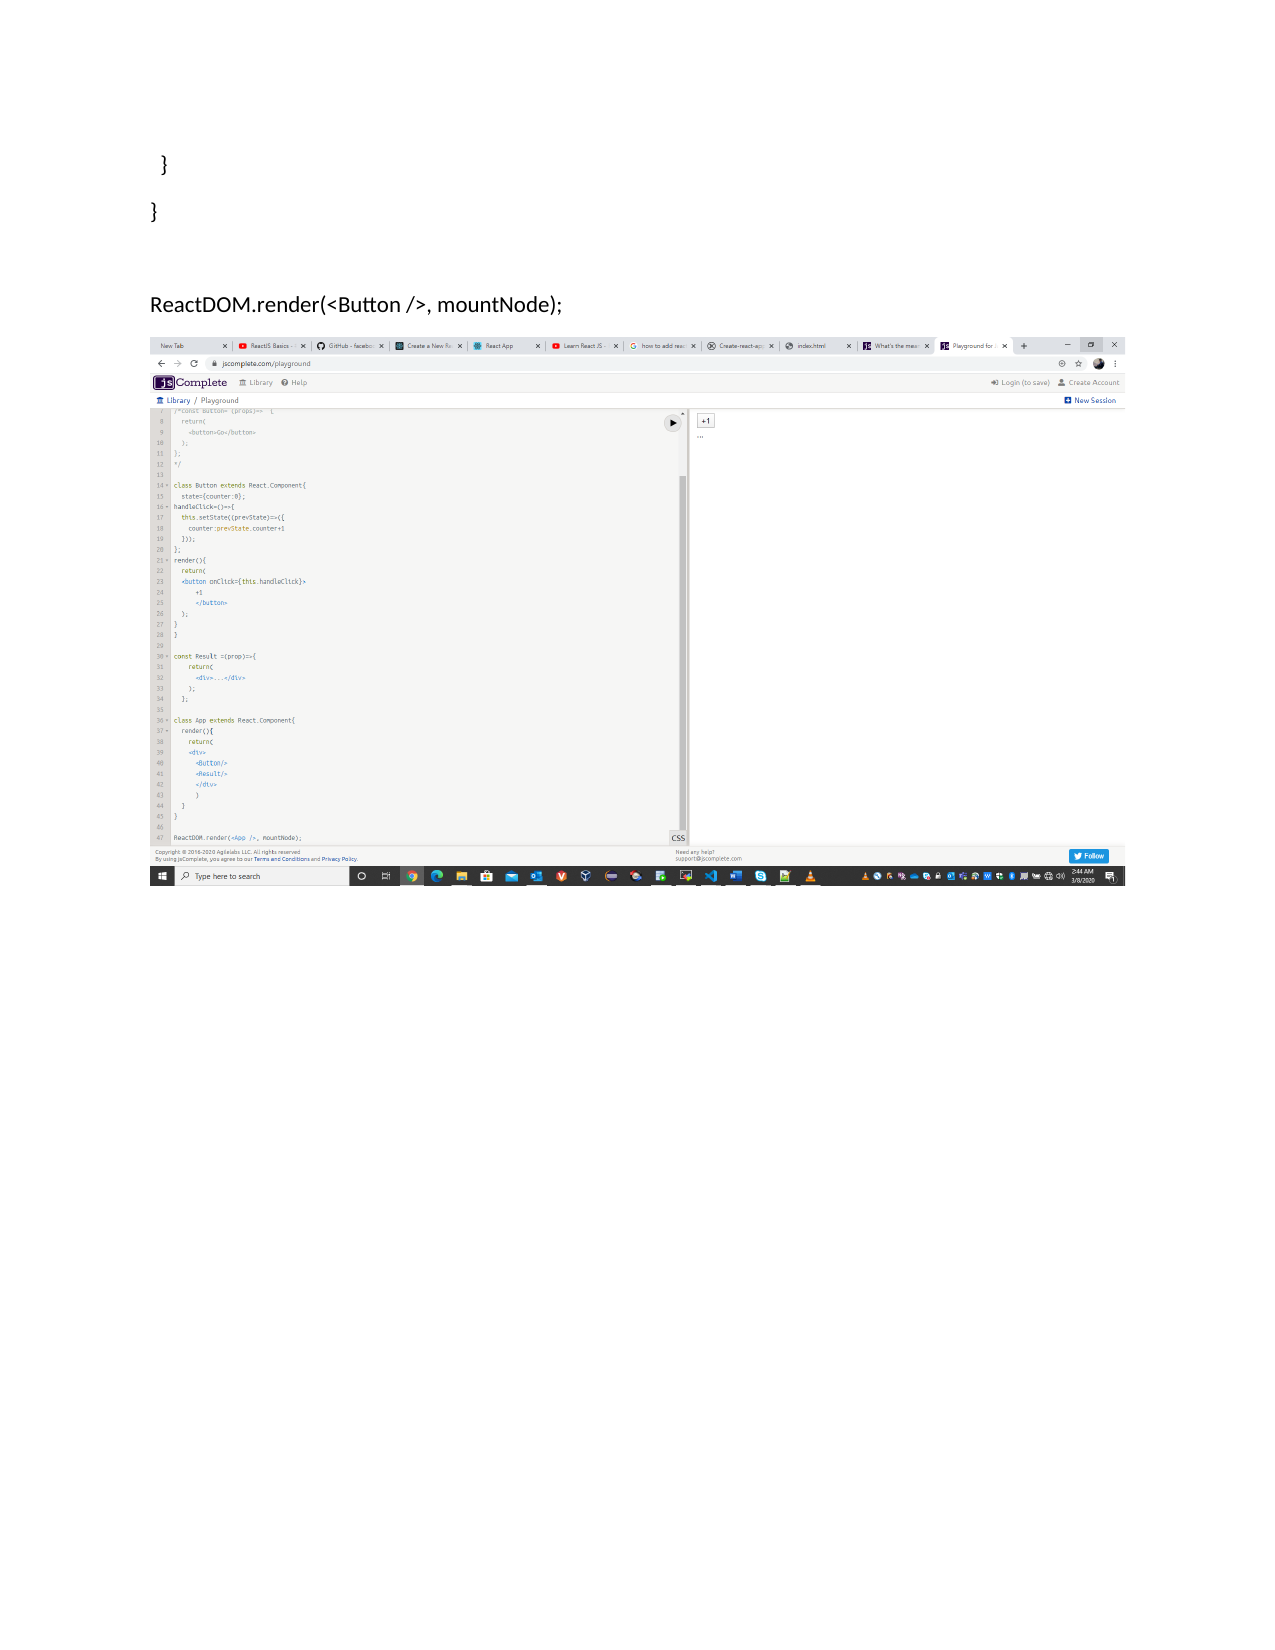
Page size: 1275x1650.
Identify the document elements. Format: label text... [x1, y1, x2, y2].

text } [150, 150, 1125, 178]
picture [150, 337, 1125, 886]
text ReactDOM.render(<Button />, mountNode); [150, 291, 1125, 319]
text } [150, 197, 1125, 225]
